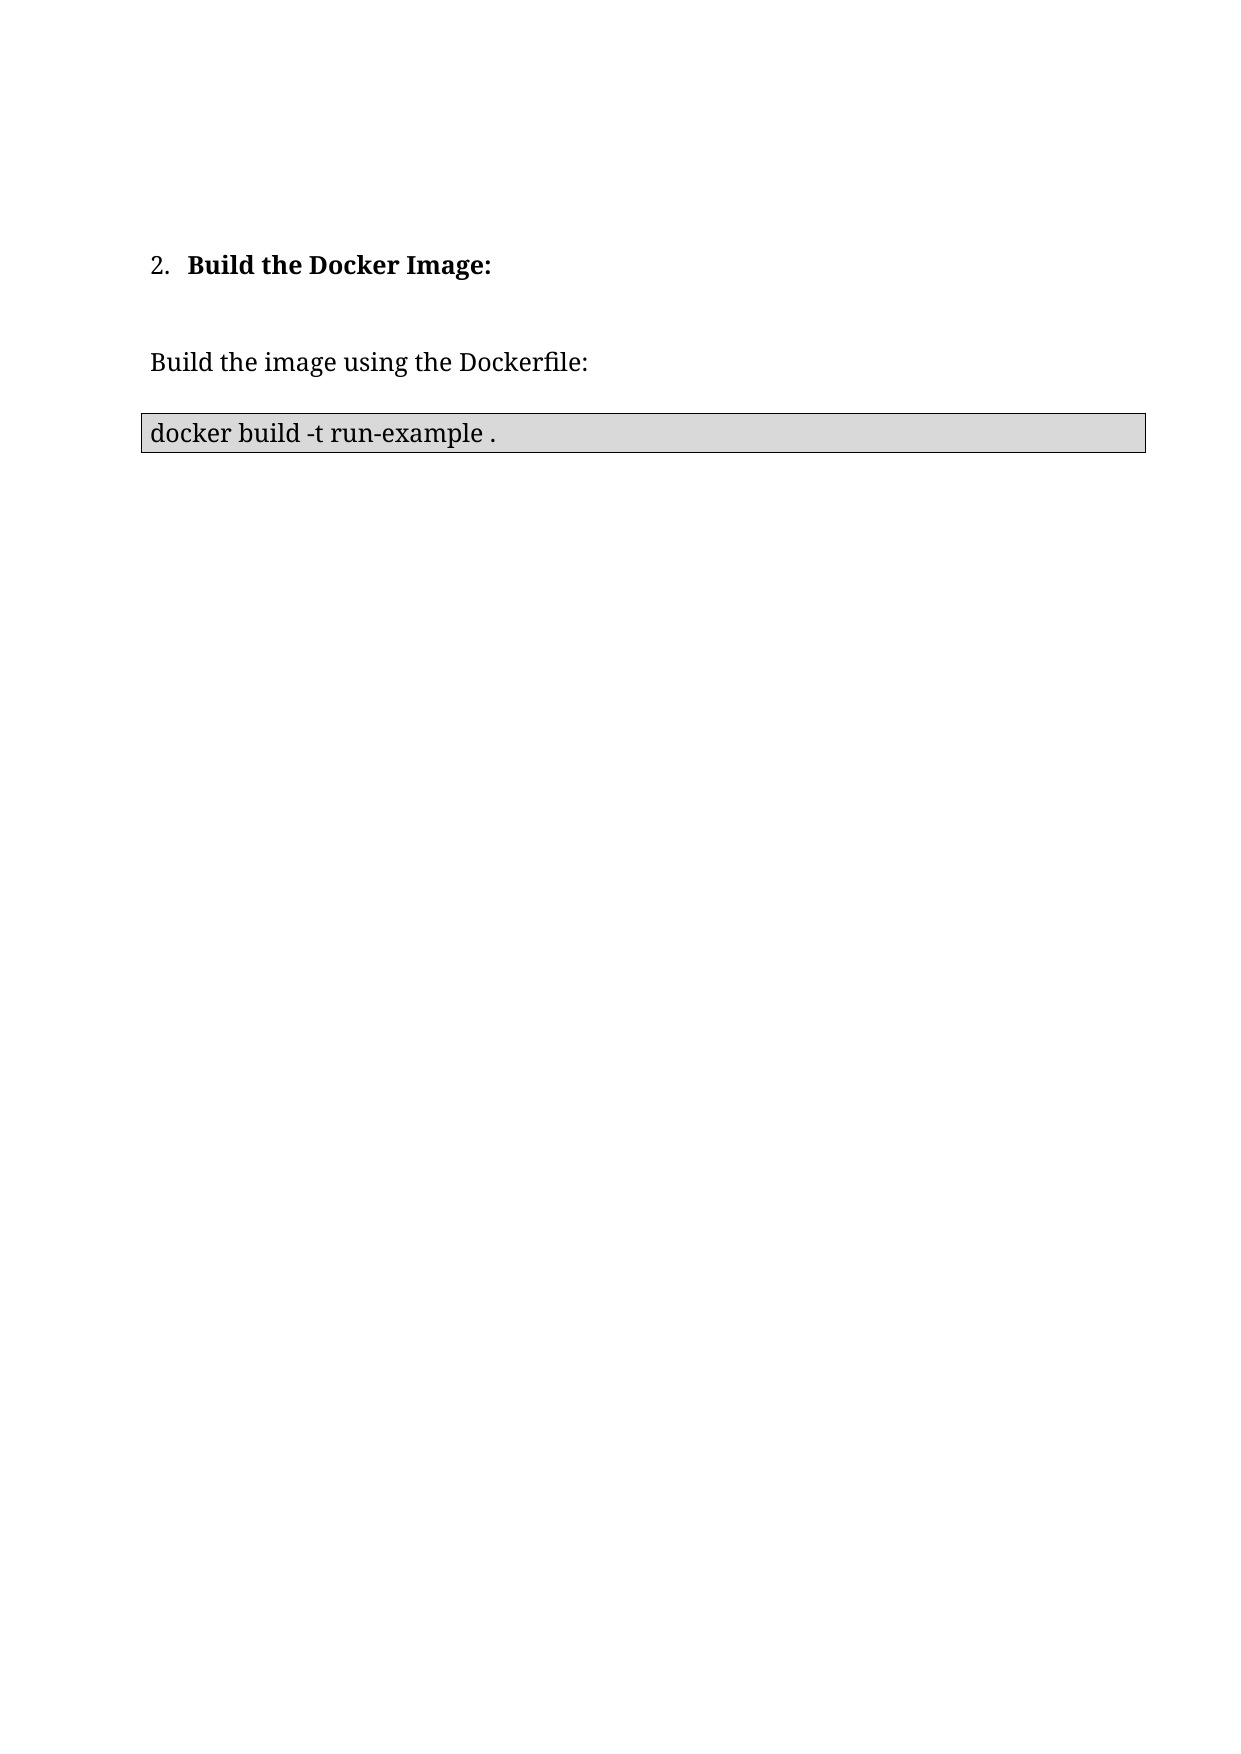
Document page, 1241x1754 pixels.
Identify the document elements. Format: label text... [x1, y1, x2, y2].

text docker build -t run-example . [142, 414, 1145, 452]
text Build the image using the Dockerfile: [150, 344, 1137, 379]
list Build the Docker Image: [150, 247, 1137, 281]
